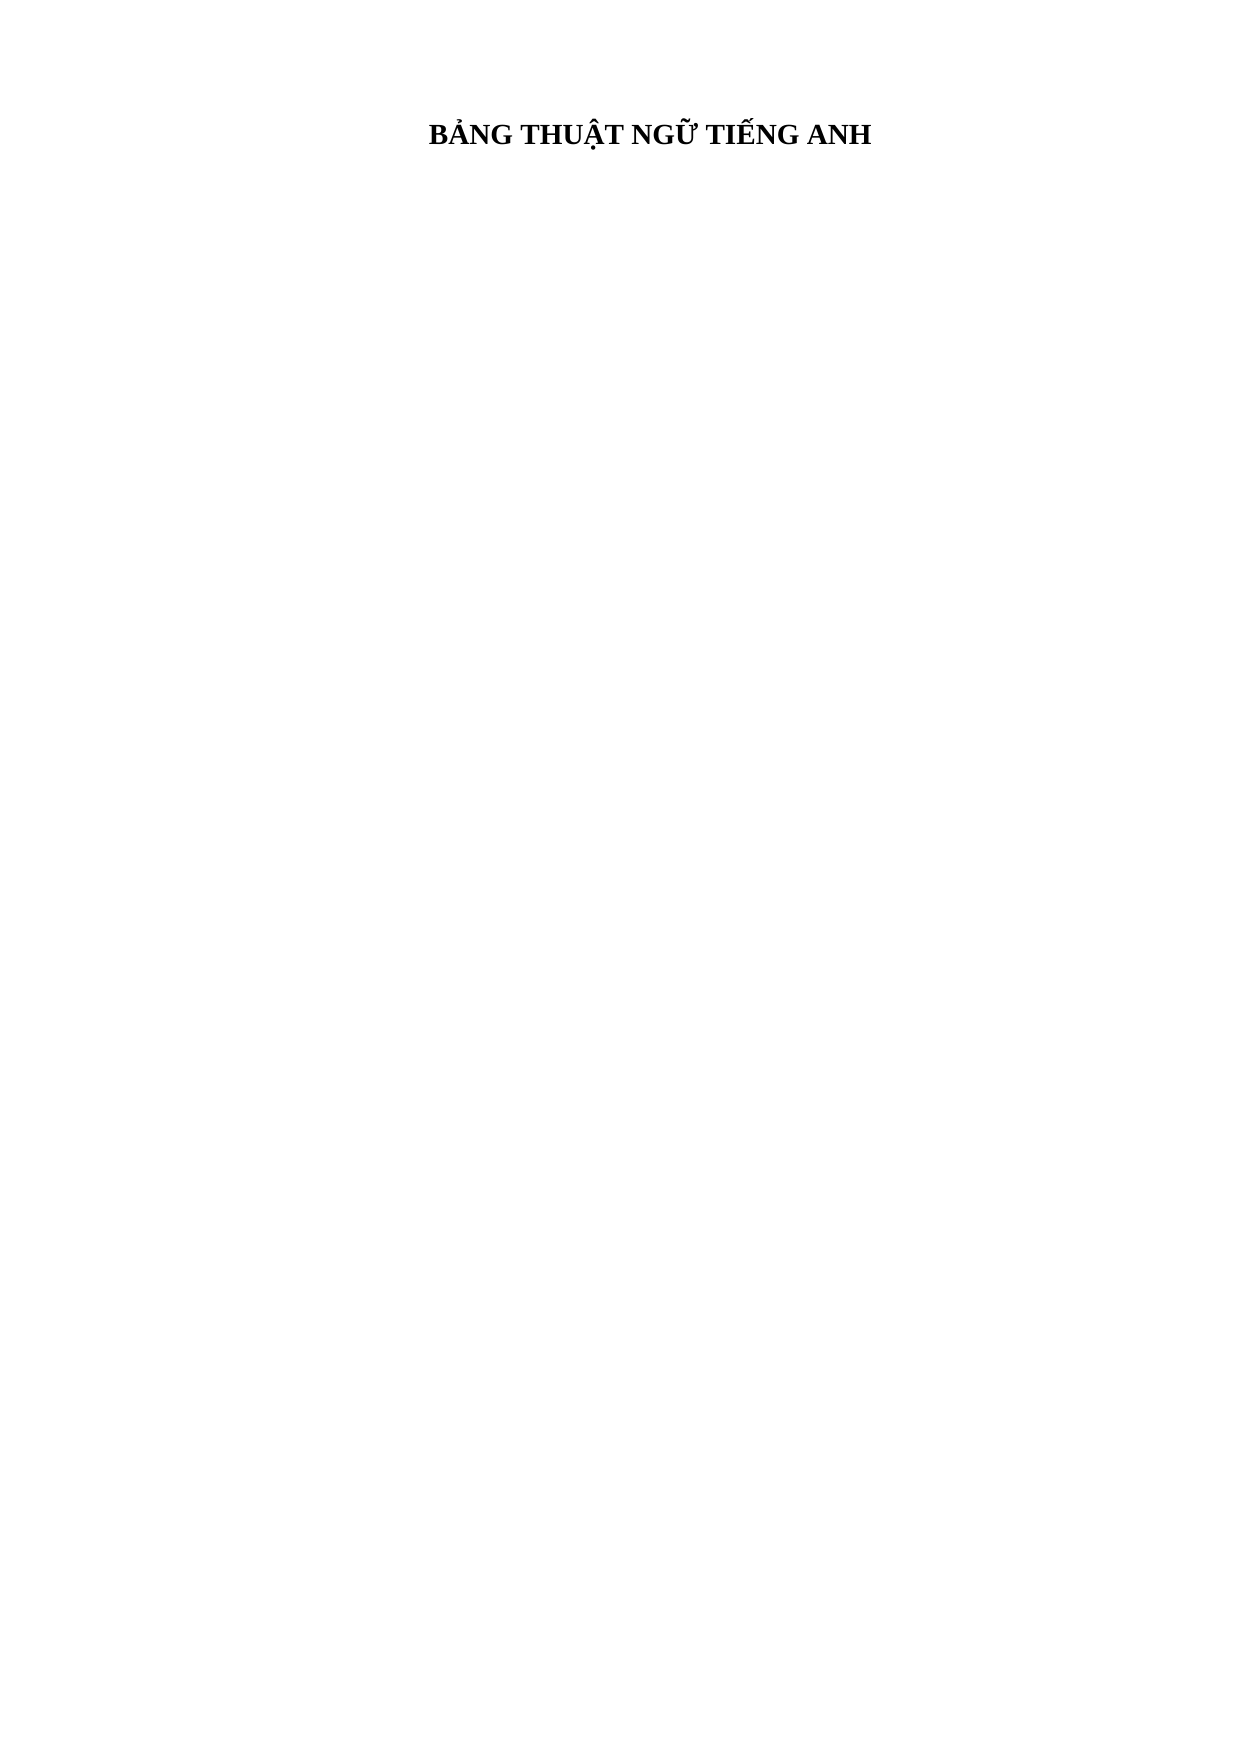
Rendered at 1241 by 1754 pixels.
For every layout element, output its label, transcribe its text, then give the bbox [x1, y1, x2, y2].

text BẢNG THUẬT NGỮ TIẾNG ANH [177, 117, 1123, 151]
